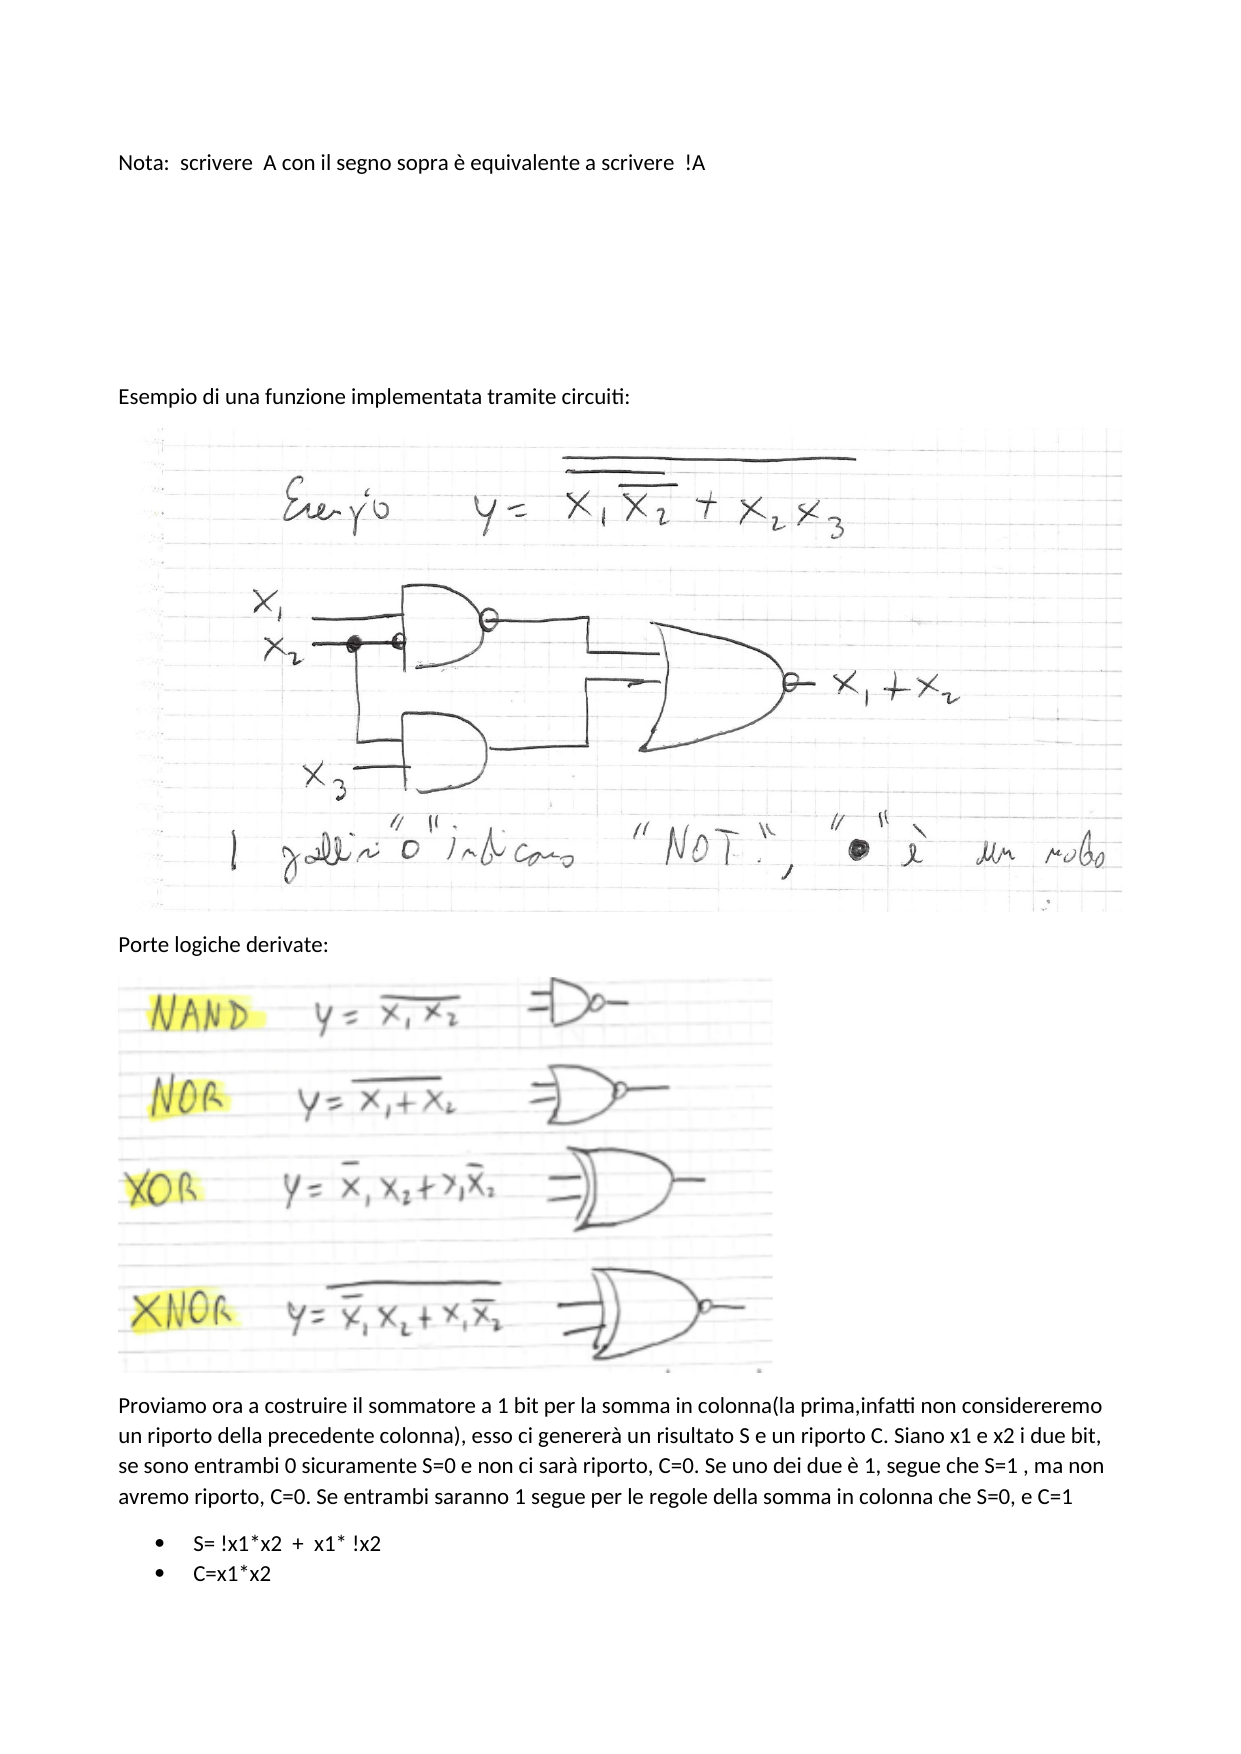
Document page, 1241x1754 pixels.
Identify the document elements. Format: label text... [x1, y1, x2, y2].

text Nota: scrivere A con il segno sopra è equivalente a scrivere !A [118, 148, 1122, 176]
text Esempio di una funzione implementata tramite circuiti: [118, 382, 1122, 410]
list C=x1*x2 [156, 1559, 1122, 1587]
picture [118, 977, 773, 1373]
list S= !x1*x2 + x1* !x2 [156, 1529, 1122, 1557]
picture [118, 428, 1123, 912]
text Proviamo ora a costruire il sommatore a 1 bit per la somma in colonna(la prima,infatti non considereremo un riporto della precedente colonna), esso ci genererà un risultato S e un riporto C. Siano x1 e x2 i due bit, se sono entrambi 0 sicuramente S=0 e non ci sarà riporto, C=0. Se uno dei due è 1, segue che S=1 , ma non avremo riporto, C=0. Se entrambi saranno 1 segue per le regole della somma in colonna che S=0, e C=1 [118, 1391, 1122, 1510]
text Porte logiche derivate: [118, 930, 1122, 958]
